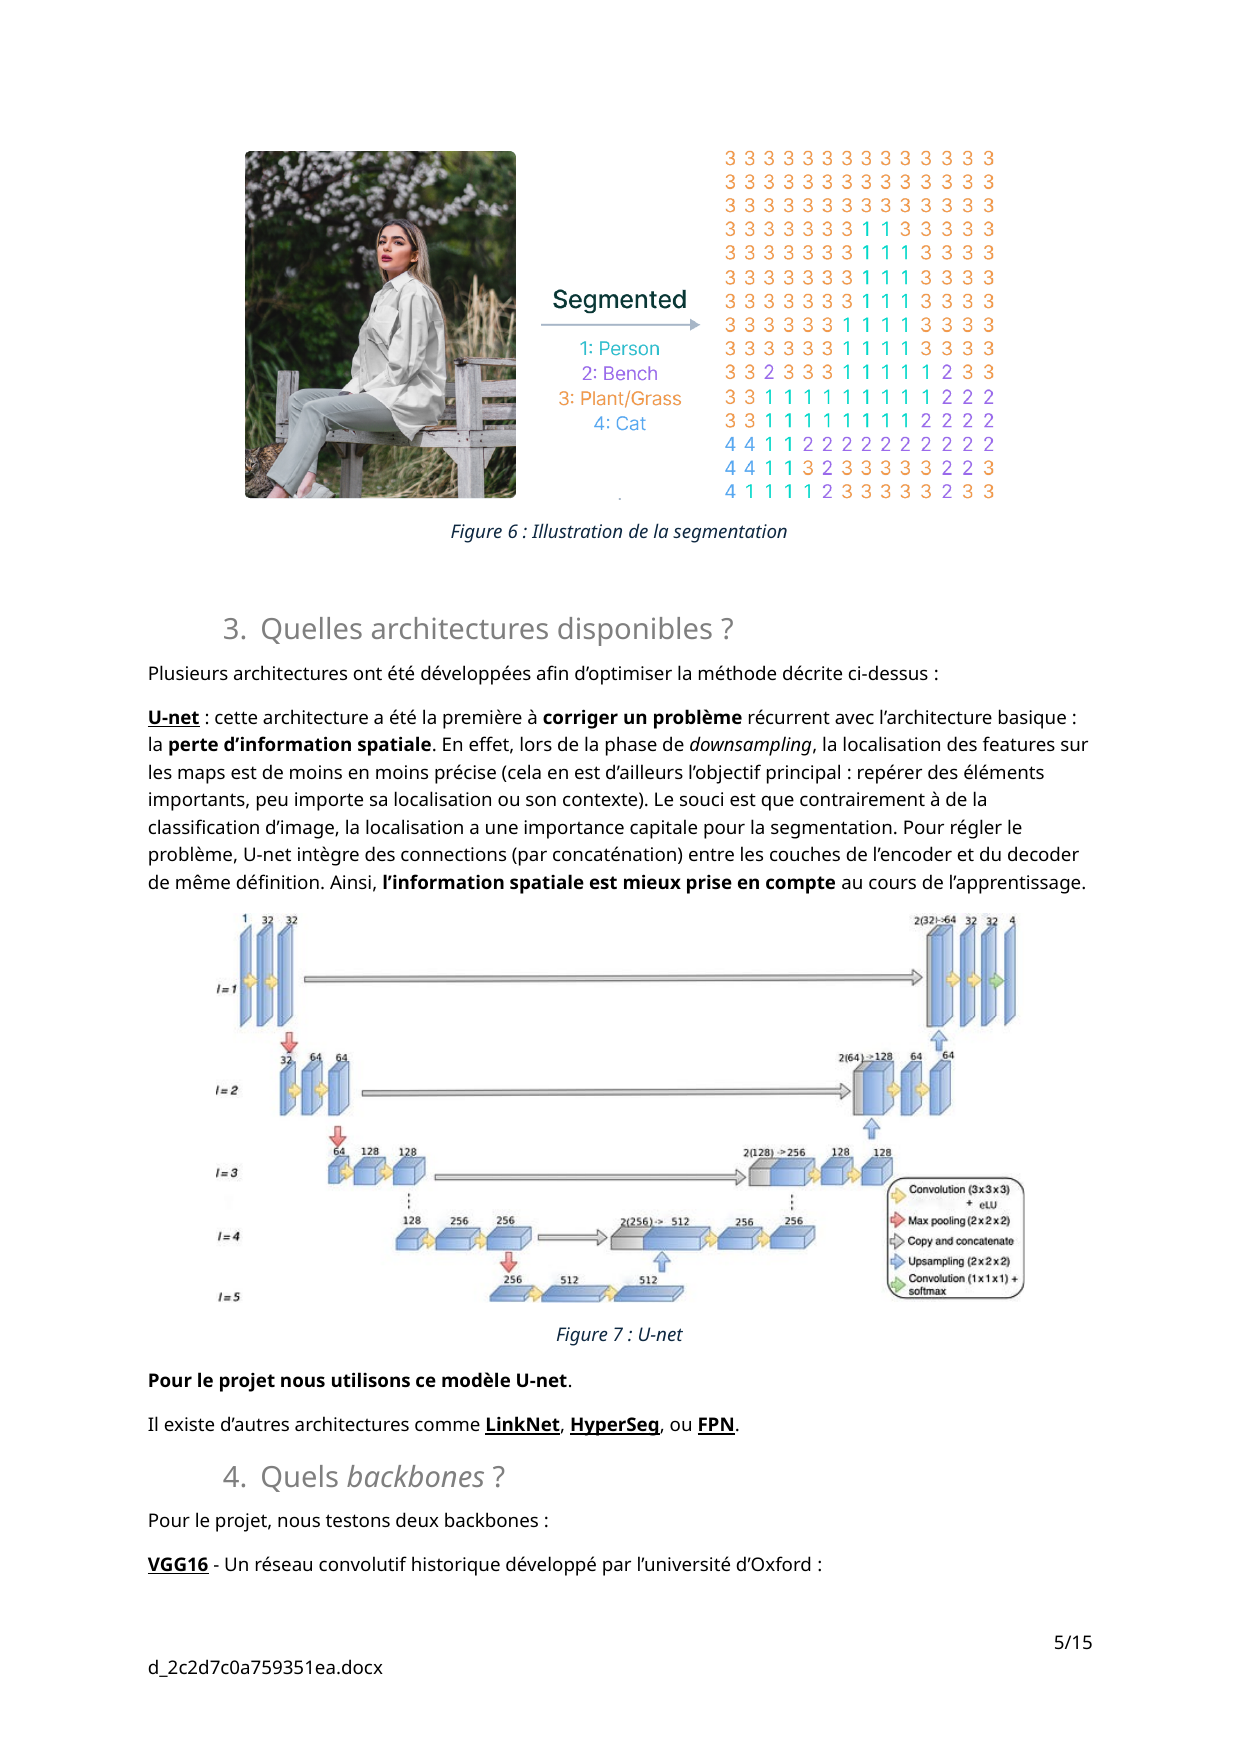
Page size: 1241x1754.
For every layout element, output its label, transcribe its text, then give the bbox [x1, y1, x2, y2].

text Plusieurs architectures ont été développées afin d’optimiser la méthode décrite ci-dessus : [148, 660, 1093, 685]
text Pour le projet nous utilisons ce modèle U-net. [148, 1367, 1093, 1393]
picture [215, 913, 1025, 1303]
text VGG16 - Un réseau convolutif historique développé par l’université d’Oxford : [148, 1551, 1093, 1577]
subtitle Quels backbones ? [223, 1456, 1093, 1496]
text Il existe d’autres architectures comme LinkNet, HyperSeg, ou FPN. [148, 1412, 1093, 1437]
subtitle Quelles architectures disponibles ? [223, 609, 1093, 648]
text Figure 6 : Illustration de la segmentation [148, 518, 1093, 544]
text U-net : cette architecture a été la première à corriger un problème récurrent avec l’architecture basique : la perte d’information spatiale. En effet, lors de la phase de downsampling, la localisation des features sur les maps est de moins en moins précise (cela en est d’ailleurs l’objectif principal : repérer des éléments importants, peu importe sa localisation ou son contexte). Le souci est que contrairement à de la classification d’image, la localisation a une importance capitale pour la segmentation. Pour régler le problème, U-net intègre des connections (par concaténation) entre les couches de l’encoder et du decoder de même définition. Ainsi, l’information spatiale est mieux prise en compte au cours de l’apprentissage. [148, 704, 1093, 894]
picture [242, 147, 998, 500]
text Pour le projet, nous testons deux backbones : [148, 1507, 1093, 1532]
text Figure 7 : U-net [148, 1321, 1093, 1347]
